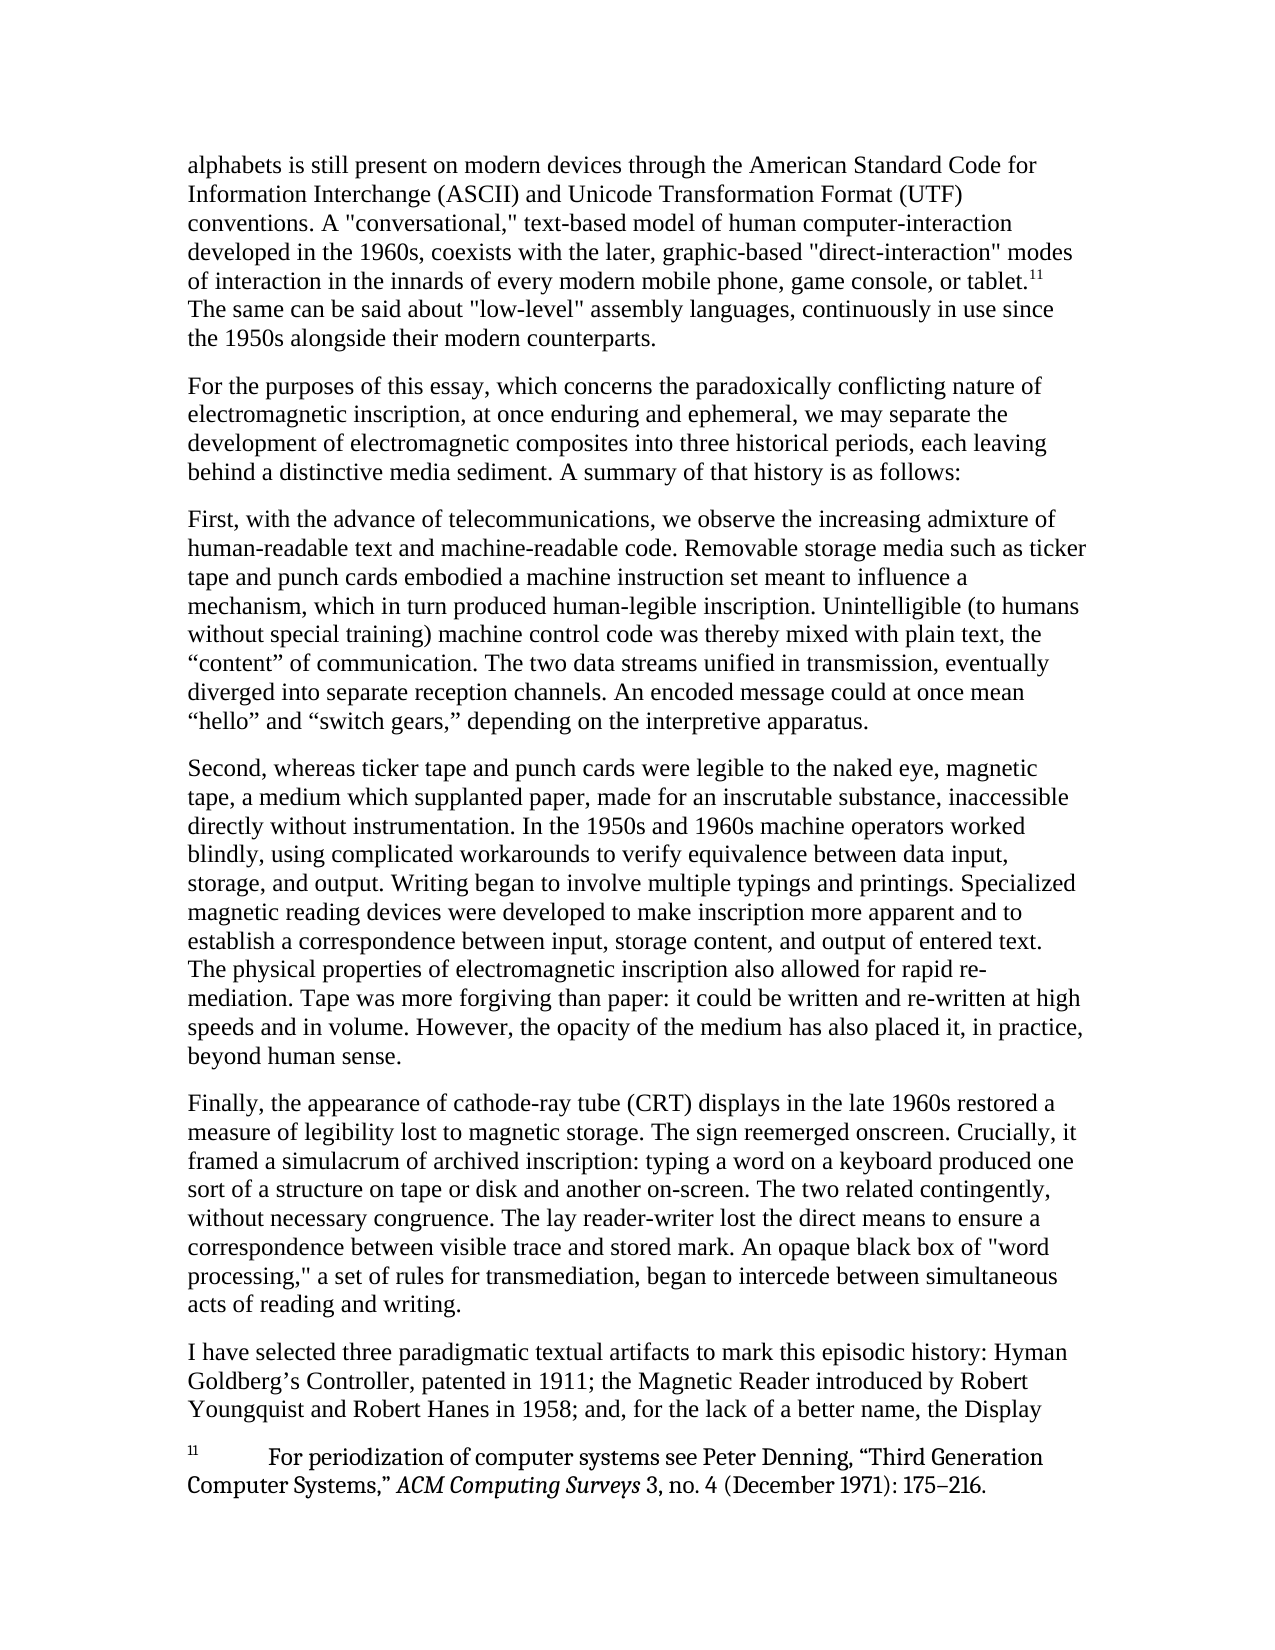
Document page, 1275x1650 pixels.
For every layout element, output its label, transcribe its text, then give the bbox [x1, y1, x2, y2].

text Second, whereas ticker tape and punch cards were legible to the naked eye, magnetic tape, a medium which supplanted paper, made for an inscrutable substance, inaccessible directly without instrumentation. In the 1950s and 1960s machine operators worked blindly, using complicated workarounds to verify equivalence between data input, storage, and output. Writing began to involve multiple typings and printings. Specialized magnetic reading devices were developed to make inscription more apparent and to establish a correspondence between input, storage content, and output of entered text. The physical properties of electromagnetic inscription also allowed for rapid re-mediation. Tape was more forgiving than paper: it could be written and re-written at high speeds and in volume. However, the opacity of the medium has also placed it, in practice, beyond human sense. [187, 753, 1087, 1069]
text Finally, the appearance of cathode-ray tube (CRT) displays in the late 1960s restored a measure of legibility lost to magnetic storage. The sign reemerged onscreen. Crucially, it framed a simulacrum of archived inscription: typing a word on a keyboard produced one sort of a structure on tape or disk and another on-screen. The two related contingently, without necessary congruence. The lay reader-writer lost the direct means to ensure a correspondence between visible trace and stored mark. An opaque black box of "word processing," a set of rules for transmediation, began to intercede between simultaneous acts of reading and writing. [187, 1088, 1087, 1318]
text First, with the advance of telecommunications, we observe the increasing admixture of human-readable text and machine-readable code. Removable storage media such as ticker tape and punch cards embodied a machine instruction set meant to influence a mechanism, which in turn produced human-legible inscription. Unintelligible (to humans without special training) machine control code was thereby mixed with plain text, the “content” of communication. The two data streams unified in transmission, eventually diverged into separate reception channels. An encoded message could at once mean “hello” and “switch gears,” depending on the interpretive apparatus. [187, 504, 1087, 734]
text Stratigraphy is an apt borrowing when applied to the history of computer technology, where the various layers of historical development are often extant in one and the same device. In this manner, the legacy of machine alphabets such as the Morse and Baudot alphabets is still present on modern devices through the American Standard Code for Information Interchange (ASCII) and Unicode Transformation Format (UTF) conventions. A "conversational," text-based model of human computer-interaction developed in the 1960s, coexists with the later, graphic-based "direct-interaction" modes of interaction in the innards of every modern mobile phone, game console, or tablet. The same can be said about "low-level" assembly languages, continuously in use since the 1950s alongside their modern counterparts. [187, 150, 1087, 352]
text For the purposes of this essay, which concerns the paradoxically conflicting nature of electromagnetic inscription, at once enduring and ephemeral, we may separate the development of electromagnetic composites into three historical periods, each leaving behind a distinctive media sediment. A summary of that history is as follows: [187, 371, 1087, 486]
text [187, 1337, 1087, 1423]
